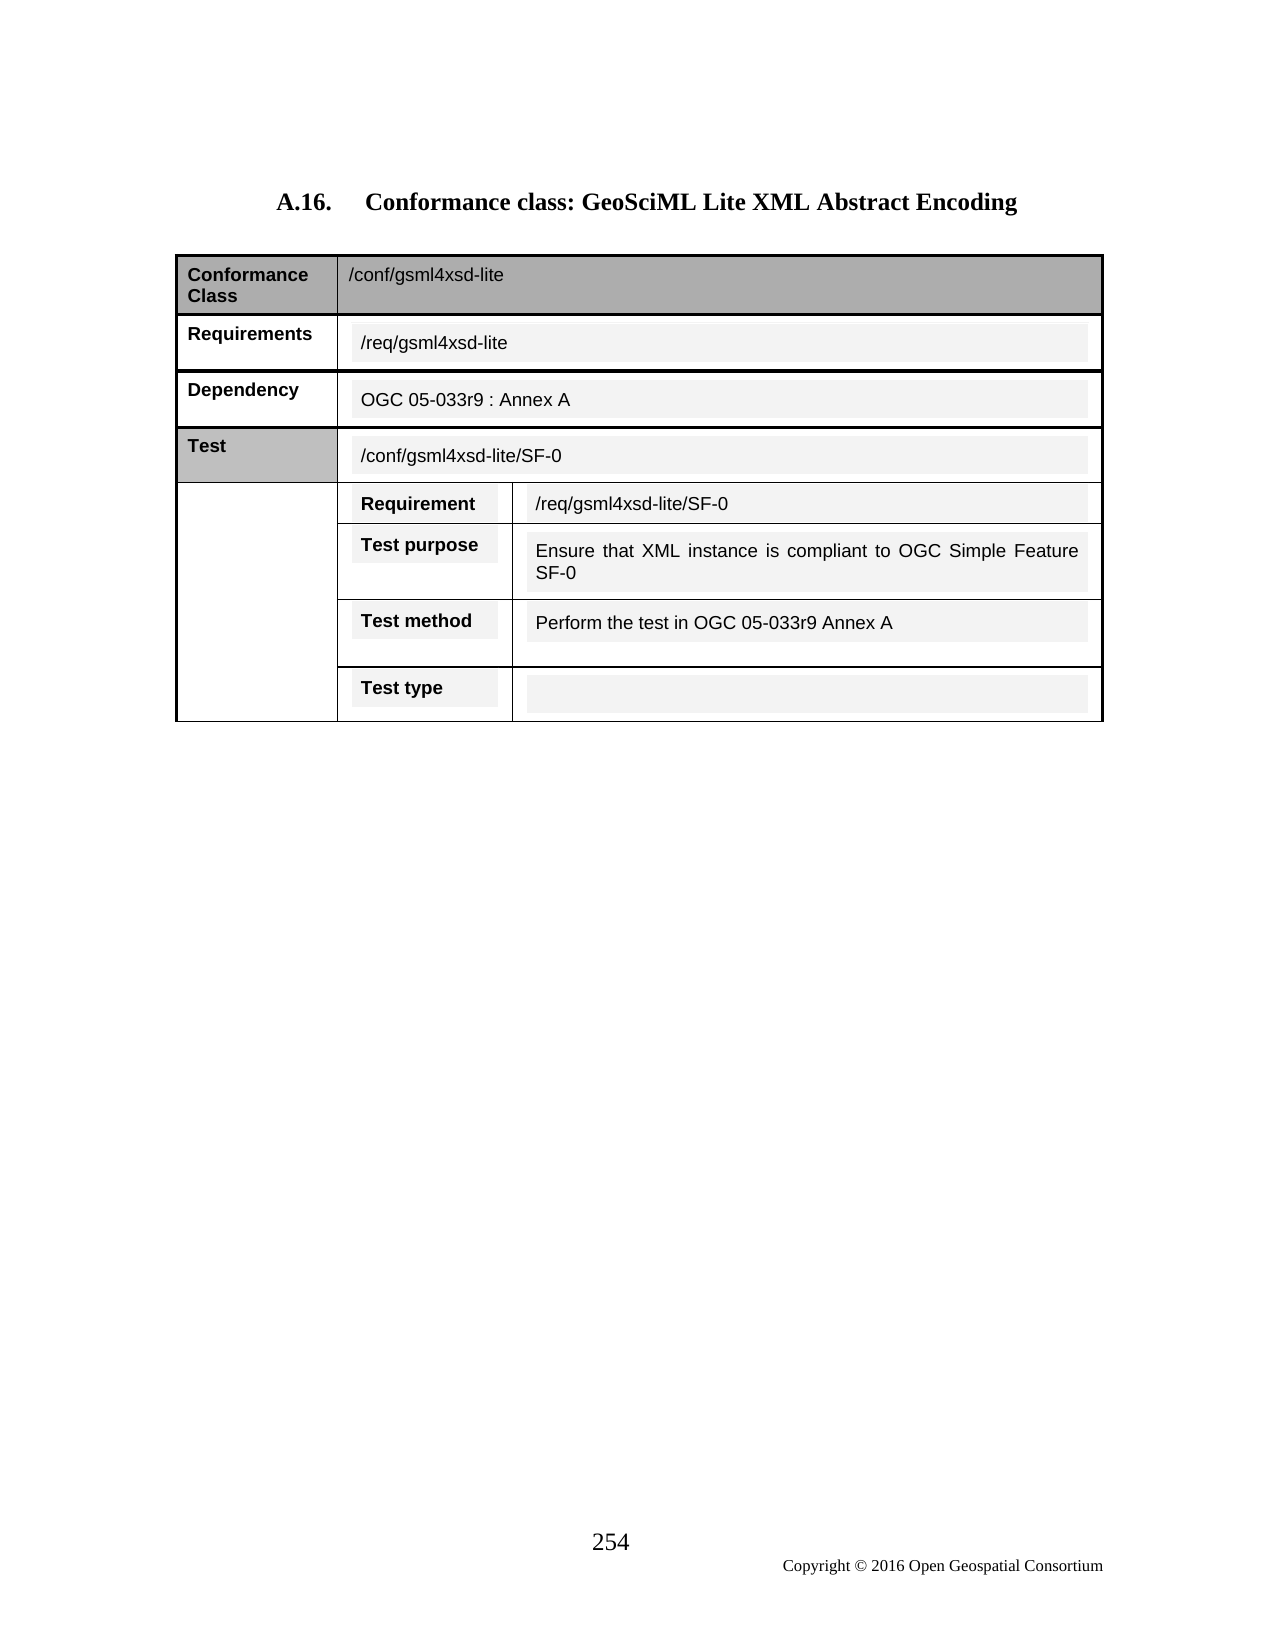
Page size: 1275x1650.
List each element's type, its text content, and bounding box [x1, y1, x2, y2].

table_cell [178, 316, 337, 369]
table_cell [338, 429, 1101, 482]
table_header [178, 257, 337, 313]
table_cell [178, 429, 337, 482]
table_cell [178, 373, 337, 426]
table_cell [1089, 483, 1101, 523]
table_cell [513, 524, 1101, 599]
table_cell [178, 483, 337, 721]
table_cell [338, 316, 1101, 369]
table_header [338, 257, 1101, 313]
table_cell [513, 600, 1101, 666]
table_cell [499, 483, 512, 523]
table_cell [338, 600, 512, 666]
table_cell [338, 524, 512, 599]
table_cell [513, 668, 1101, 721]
text Conformance class: GeoSciML Lite XML Abstract Encoding [276, 187, 1034, 216]
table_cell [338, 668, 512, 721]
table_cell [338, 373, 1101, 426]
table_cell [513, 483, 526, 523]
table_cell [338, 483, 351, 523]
